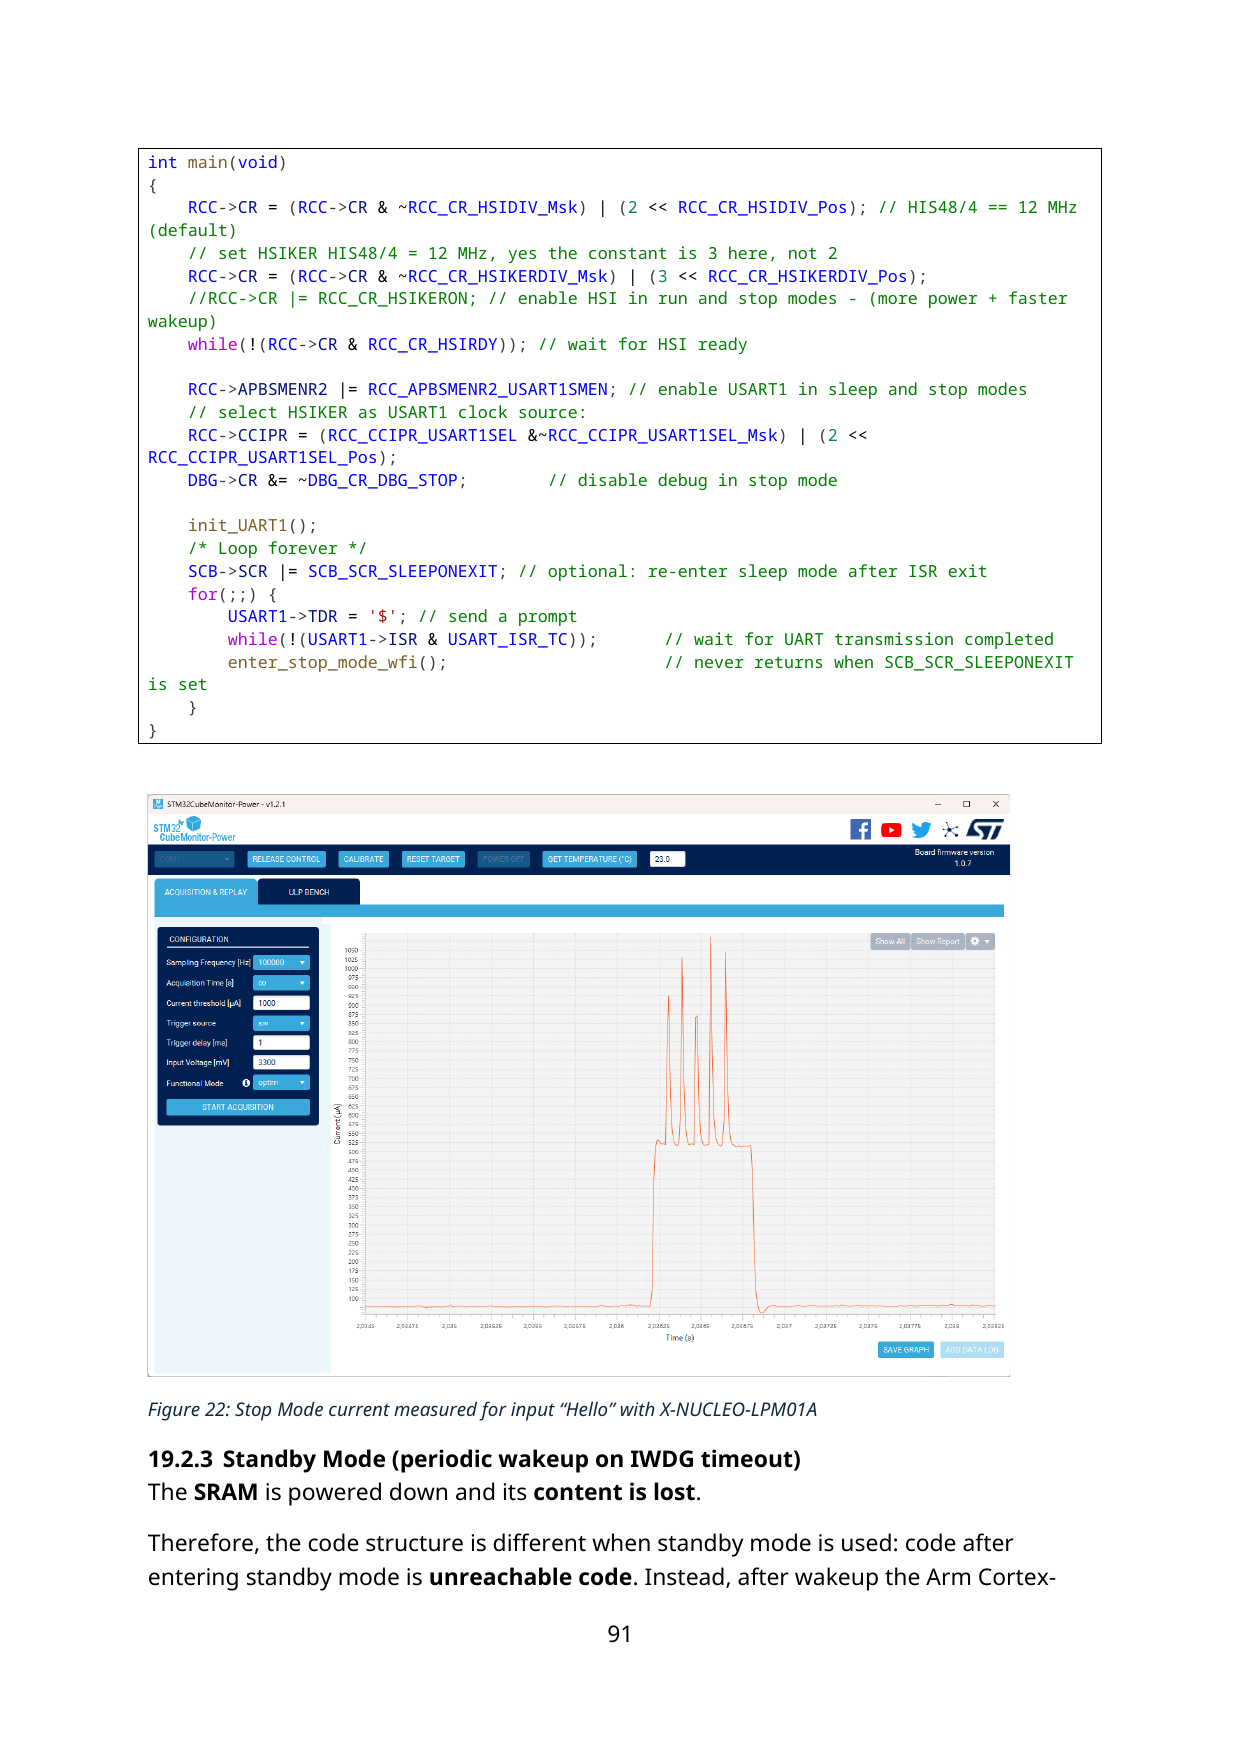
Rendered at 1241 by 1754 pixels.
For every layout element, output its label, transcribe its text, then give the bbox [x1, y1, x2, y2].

text /* Loop forever */ [148, 537, 1093, 559]
text DBG->CR &= ~DBG_CR_DBG_STOP; // disable debug in stop mode [148, 469, 1093, 491]
text RCC->CR = (RCC->CR & ~RCC_CR_HSIKERDIV_Msk) | (3 << RCC_CR_HSIKERDIV_Pos); [148, 264, 1093, 287]
text { [148, 173, 1093, 196]
picture [147, 794, 1010, 1377]
text RCC->APBSMENR2 |= RCC_APBSMENR2_USART1SMEN; // enable USART1 in sleep and stop modes [148, 378, 1093, 401]
text SCB->SCR |= SCB_SCR_SLEEPONEXIT; // optional: re-enter sleep mode after ISR exit [148, 559, 1093, 582]
text // select HSIKER as USART1 clock source: [148, 401, 1093, 423]
text RCC->CCIPR = (RCC_CCIPR_USART1SEL &~RCC_CCIPR_USART1SEL_Msk) | (2 << RCC_CCIPR_USART1SEL_Pos); [148, 423, 1093, 469]
text Figure 22: Stop Mode current measured for input “Hello” with X-NUCLEO-LPM01A [148, 1396, 1093, 1422]
text //RCC->CR |= RCC_CR_HSIKERON; // enable HSI in run and stop modes - (more power + faster wakeup) [148, 287, 1093, 332]
text init_UART1(); [148, 514, 1093, 537]
text int main(void) [139, 149, 1101, 173]
text USART1->TDR = '$'; // send a prompt [148, 605, 1093, 628]
text } [148, 696, 1093, 715]
text // set HSIKER HIS48/4 = 12 MHz, yes the constant is 3 here, not 2 [148, 242, 1093, 264]
text for(;;) { [148, 582, 1093, 605]
text enter_stop_mode_wfi(); // never returns when SCB_SCR_SLEEPONEXIT is set [148, 650, 1093, 696]
text while(!(USART1->ISR & USART_ISR_TC)); // wait for UART transmission completed [148, 628, 1093, 650]
text } [139, 715, 1101, 743]
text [148, 1527, 1093, 1592]
text The SRAM is powered down and its content is lost. [148, 1476, 1093, 1508]
text RCC->CR = (RCC->CR & ~RCC_CR_HSIDIV_Msk) | (2 << RCC_CR_HSIDIV_Pos); // HIS48/4 == 12 MHz (default) [148, 196, 1093, 242]
text while(!(RCC->CR & RCC_CR_HSIRDY)); // wait for HSI ready [148, 332, 1093, 355]
subtitle Standby Mode (periodic wakeup on IWDG timeout) [148, 1443, 1093, 1474]
